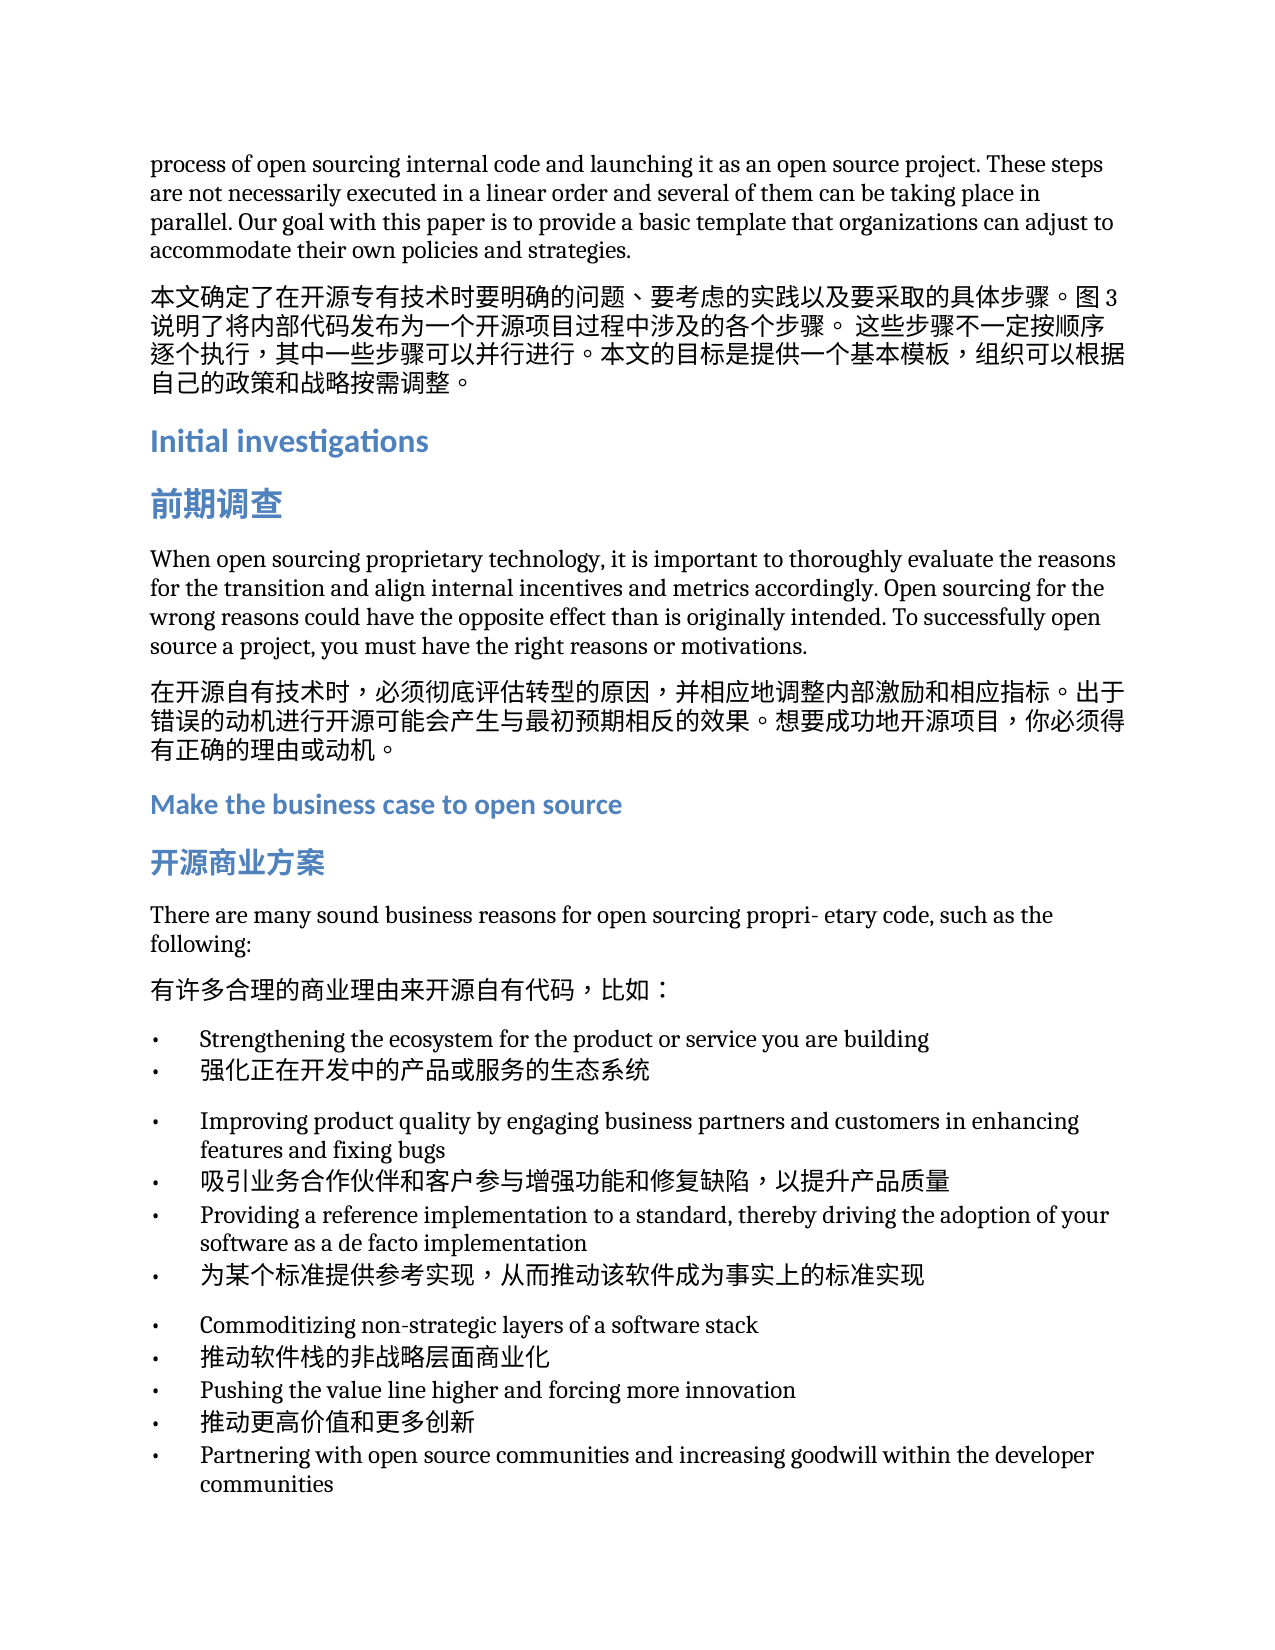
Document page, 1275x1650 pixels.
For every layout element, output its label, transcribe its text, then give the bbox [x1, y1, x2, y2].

subtitle 开源商业方案 [150, 843, 1125, 882]
list Commoditizing non-strategic layers of a software stack [150, 1311, 1125, 1340]
list Improving product quality by engaging business partners and customers in enhancing features and fixing bugs [150, 1107, 1125, 1164]
text 在开源自有技术时，必须彻底评估转型的原因，并相应地调整内部激励和相应指标。出于错误的动机进行开源可能会产生与最初预期相反的效果。想要成功地开源项目，你必须得有正确的理由或动机。 [150, 679, 1125, 765]
subtitle Make the business case to open source [150, 786, 1125, 822]
subtitle 前期调查 [150, 481, 1125, 527]
list 吸引业务合作伙伴和客户参与增强功能和修复缺陷，以提升产品质量 [150, 1168, 1125, 1197]
text 本文确定了在开源专有技术时要明确的问题、要考虑的实践以及要采取的具体步骤。图 3 说明了将内部代码发布为一个开源项目过程中涉及的各个步骤。 这些步骤不一定按顺序逐个执行，其中一些步骤可以并行进行。本文的目标是提供一个基本模板，组织可以根据自己的政策和战略按需调整。 [150, 284, 1125, 399]
list Pushing the value line higher and forcing more innovation [150, 1376, 1125, 1405]
list 强化正在开发中的产品或服务的生态系统 [150, 1057, 1125, 1086]
list Providing a reference implementation to a standard, thereby driving the adoption of your software as a de facto implementation [150, 1201, 1125, 1258]
list 为某个标准提供参考实现，从而推动该软件成为事实上的标准实现 [150, 1262, 1125, 1291]
list 推动更高价值和更多创新 [150, 1409, 1125, 1438]
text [150, 150, 1125, 265]
text When open sourcing proprietary technology, it is important to thoroughly evaluate the reasons for the transition and align internal incentives and metrics accordingly. Open sourcing for the wrong reasons could have the opposite effect than is originally intended. To successfully open source a project, you must have the right reasons or motivations. [150, 545, 1125, 660]
list 推动软件栈的非战略层面商业化 [150, 1344, 1125, 1373]
text 有许多合理的商业理由来开源自有代码，比如： [150, 977, 1125, 1006]
subtitle Initial investigations [150, 419, 1125, 460]
text There are many sound business reasons for open sourcing propri- etary code, such as the following: [150, 901, 1125, 958]
list Partnering with open source communities and increasing goodwill within the developer communities [150, 1441, 1125, 1499]
list Strengthening the ecosystem for the product or service you are building [150, 1025, 1125, 1053]
